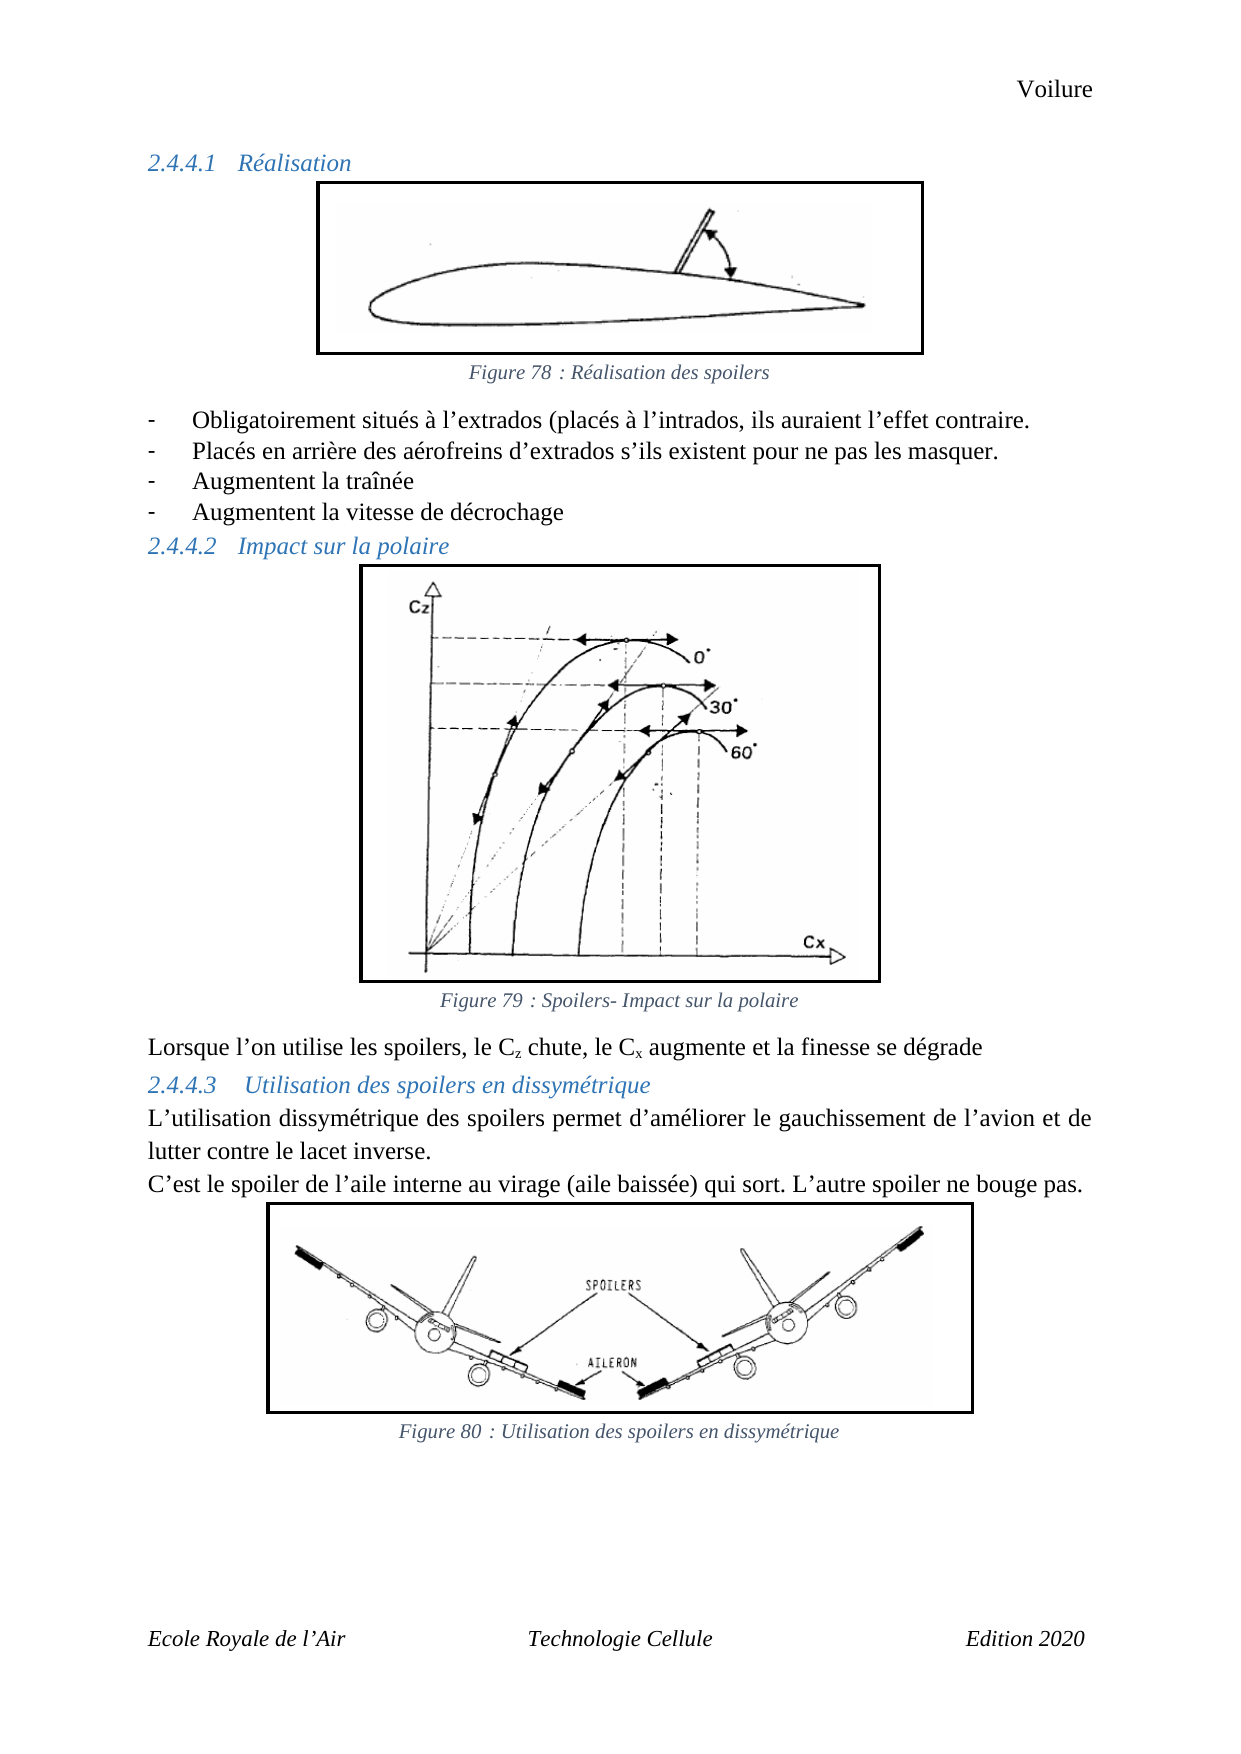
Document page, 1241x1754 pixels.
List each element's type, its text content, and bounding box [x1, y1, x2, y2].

text L’utilisation dissymétrique des spoilers permet d’améliorer le gauchissement de l’avion et de lutter contre le lacet inverse. [148, 1103, 1093, 1164]
subtitle Utilisation des spoilers en dissymétrique [148, 1070, 1093, 1098]
subtitle Réalisation [148, 148, 1093, 176]
text Obligatoirement situés à l’extrados (placés à l’intrados, ils auraient l’effet contraire. [148, 404, 1093, 435]
text Augmentent la vitesse de décrochage [148, 496, 1093, 527]
text Augmentent la traînée [148, 466, 1093, 496]
text Lorsque l’on utilise les spoilers, le Cz chute, le Cx augmente et la finesse se dégrade [148, 1032, 1093, 1061]
text C’est le spoiler de l’aile interne au virage (aile baissée) qui sort. L’autre spoiler ne bouge pas. [148, 1169, 1093, 1197]
text Placés en arrière des aérofreins d’extrados s’ils existent pour ne pas les masquer. [148, 435, 1093, 466]
subtitle Impact sur la polaire [148, 531, 1093, 559]
